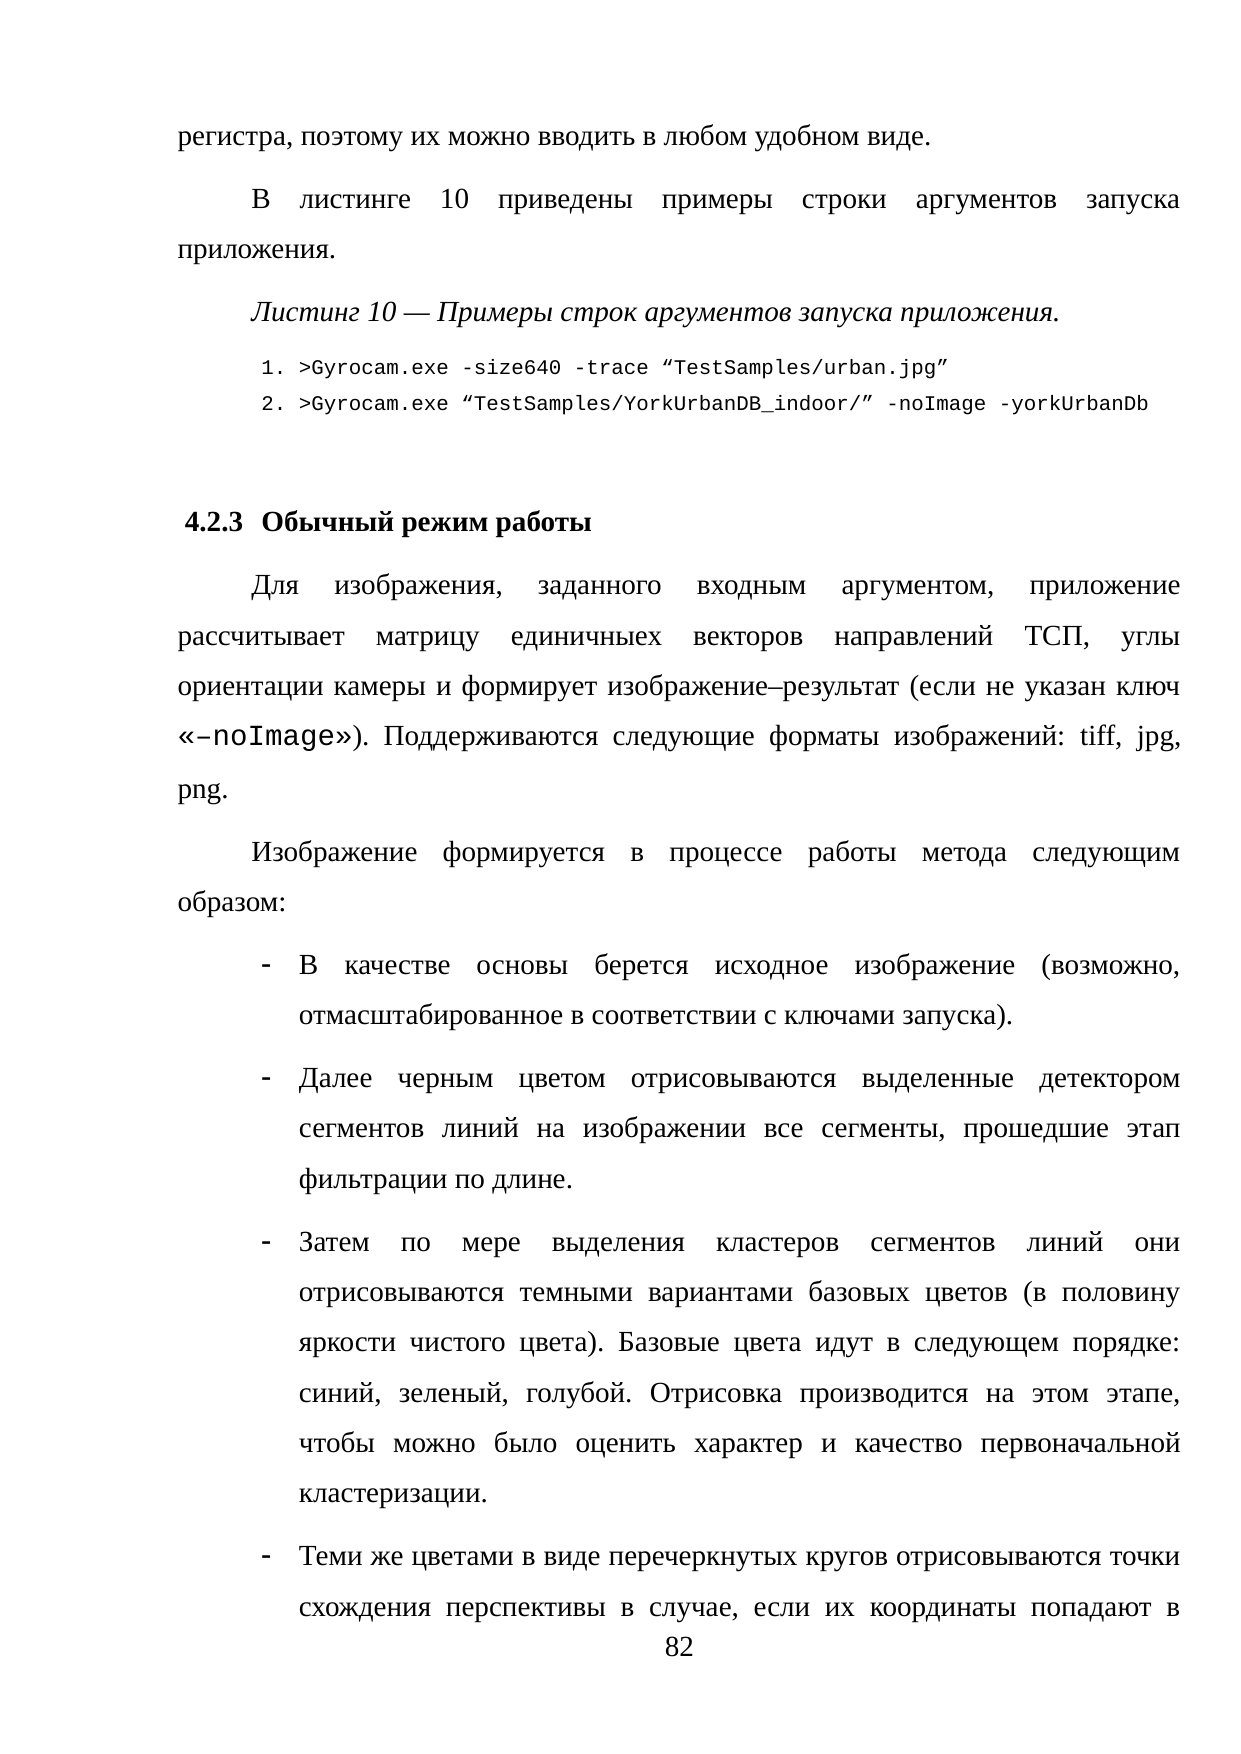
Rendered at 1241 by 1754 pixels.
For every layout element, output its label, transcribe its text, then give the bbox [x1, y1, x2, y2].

list В качестве основы берется исходное изображение (возможно, отмасштабированное в соответствии с ключами запуска). [261, 947, 1181, 1031]
text В листинге 10 приведены примеры строки аргументов запуска приложения. [177, 181, 1181, 265]
text Изображение формируется в процессе работы метода следующим образом: [177, 834, 1181, 918]
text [177, 118, 1181, 152]
list Затем по мере выделения кластеров сегментов линий они отрисовываются темными вариантами базовых цветов (в половину яркости чистого цвета). Базовые цвета идут в следующем порядке: синий, зеленый, голубой. Отрисовка производится на этом этапе, чтобы можно было оценить характер и качество первоначальной кластеризации. [261, 1224, 1181, 1509]
text Для изображения, заданного входным аргументом, приложение рассчитывает матрицу единичныех векторов направлений ТСП, углы ориентации камеры и формирует изображение–результат (если не указан ключ «–noImage»). Поддерживаются следующие форматы изображений: tiff, jpg, png. [177, 567, 1181, 804]
subtitle Обычный режим работы [177, 504, 1181, 538]
list >Gyrocam.exe “TestSamples/YorkUrbanDB_indoor/” -noImage -yorkUrbanDb [261, 393, 1181, 417]
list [261, 1538, 1181, 1622]
text Листинг 10 — Примеры строк аргументов запуска приложения. [177, 294, 1181, 328]
list >Gyrocam.exe -size640 -trace “TestSamples/urban.jpg” [261, 357, 1181, 381]
list Далее черным цветом отрисовываются выделенные детектором сегментов линий на изображении все сегменты, прошедшие этап фильтрации по длине. [261, 1060, 1181, 1194]
